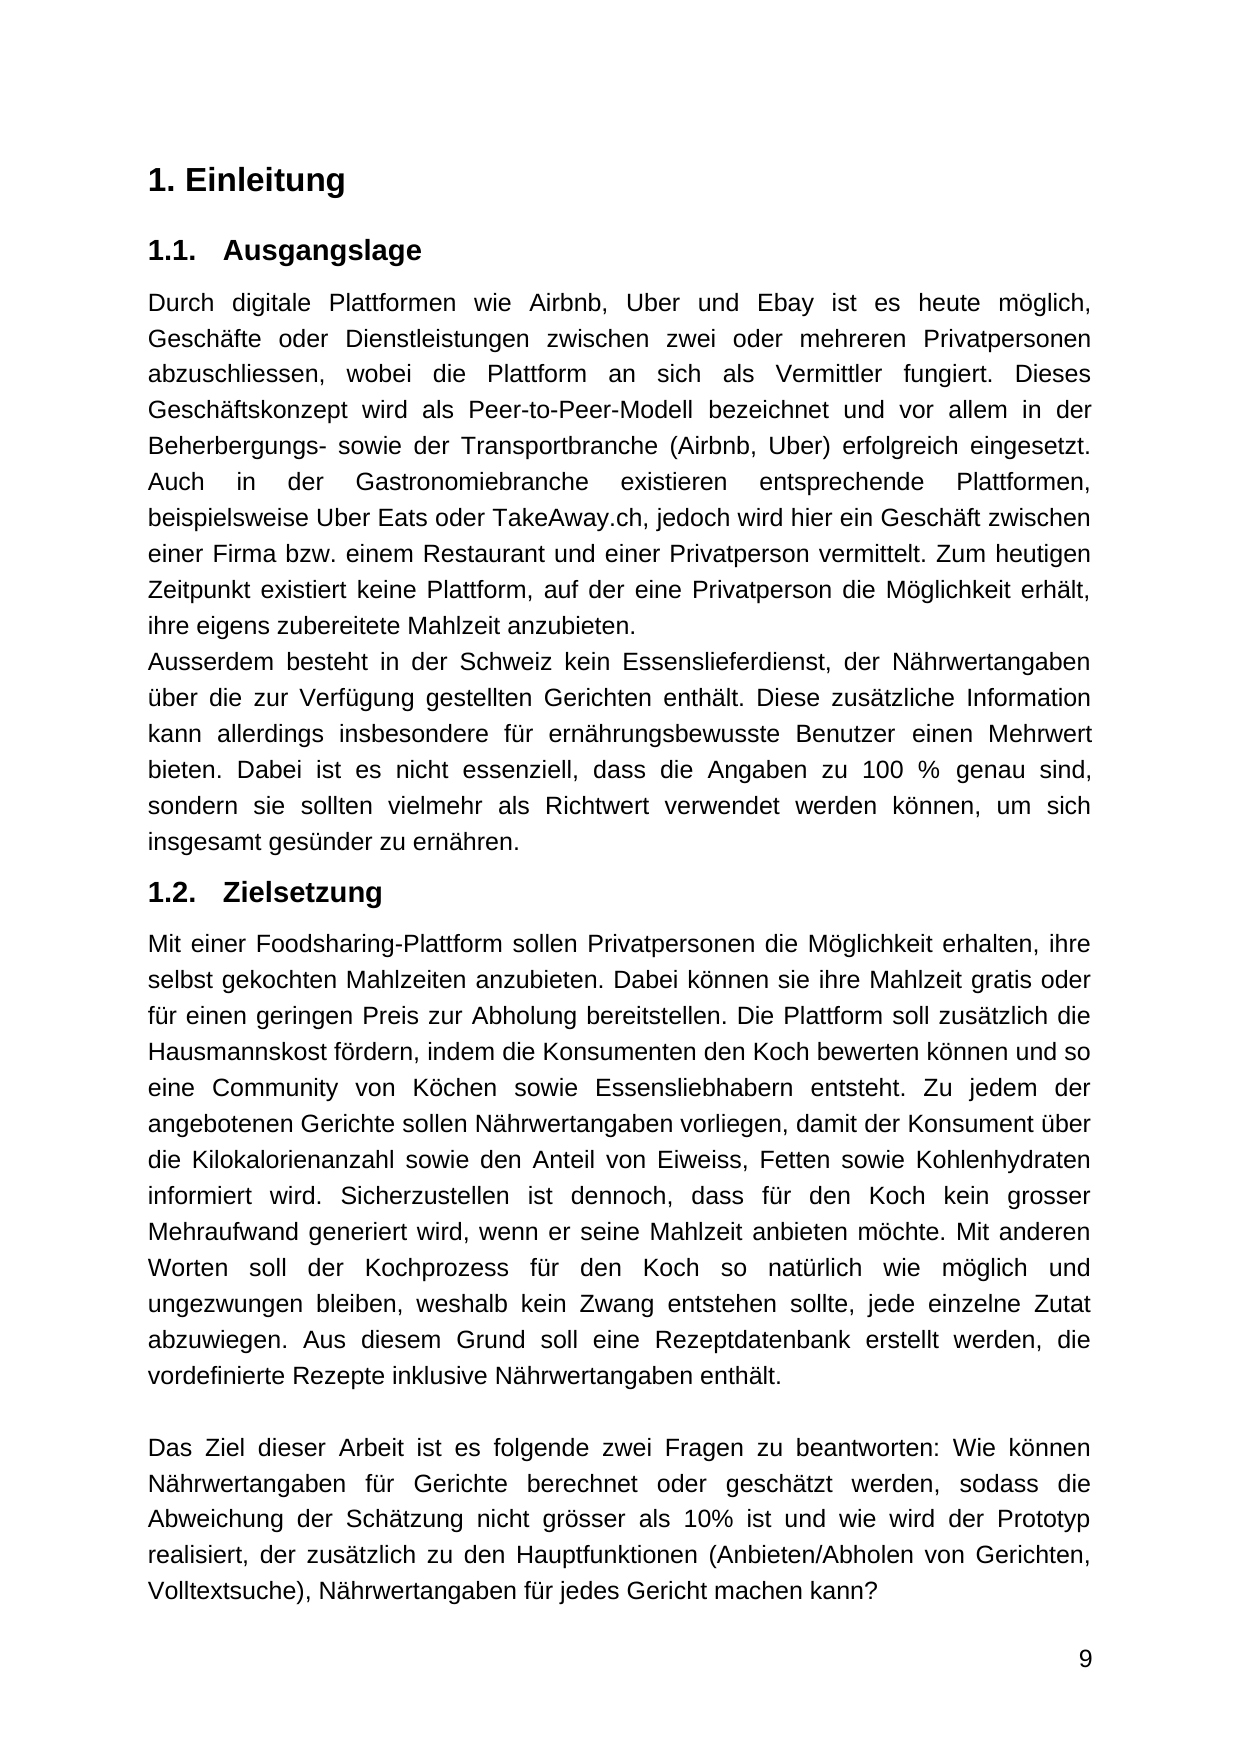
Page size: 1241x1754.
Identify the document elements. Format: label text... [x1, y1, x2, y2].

subtitle Einleitung [148, 160, 1092, 199]
subtitle Zielsetzung [148, 875, 1092, 909]
text Mit einer Foodsharing-Plattform sollen Privatpersonen die Möglichkeit erhalten, ihre selbst gekochten Mahlzeiten anzubieten. Dabei können sie ihre Mahlzeit gratis oder für einen geringen Preis zur Abholung bereitstellen. Die Plattform soll zusätzlich die Hausmannskost fördern, indem die Konsumenten den Koch bewerten können und so eine Community von Köchen sowie Essensliebhabern entsteht. Zu jedem der angebotenen Gerichte sollen Nährwertangaben vorliegen, damit der Konsument über die Kilokalorienanzahl sowie den Anteil von Eiweiss, Fetten sowie Kohlenhydraten informiert wird. Sicherzustellen ist dennoch, dass für den Koch kein grosser Mehraufwand generiert wird, wenn er seine Mahlzeit anbieten möchte. Mit anderen Worten soll der Kochprozess für den Koch so natürlich wie möglich und ungezwungen bleiben, weshalb kein Zwang entstehen sollte, jede einzelne Zutat abzuwiegen. Aus diesem Grund soll eine Rezeptdatenbank erstellt werden, die vordefinierte Rezepte inklusive Nährwertangaben enthält. [148, 929, 1092, 1389]
text Das Ziel dieser Arbeit ist es folgende zwei Fragen zu beantworten: Wie können Nährwertangaben für Gerichte berechnet oder geschätzt werden, sodass die Abweichung der Schätzung nicht grösser als 10% ist und wie wird der Prototyp realisiert, der zusätzlich zu den Hauptfunktionen (Anbieten/Abholen von Gerichten, Volltextsuche), Nährwertangaben für jedes Gericht machen kann? [148, 1433, 1092, 1605]
text Ausserdem besteht in der Schweiz kein Essenslieferdienst, der Nährwertangaben über die zur Verfügung gestellten Gerichten enthält. Diese zusätzliche Information kann allerdings insbesondere für ernährungsbewusste Benutzer einen Mehrwert bieten. Dabei ist es nicht essenziell, dass die Angaben zu 100 % genau sind, sondern sie sollten vielmehr als Richtwert verwendet werden können, um sich insgesamt gesünder zu ernähren. [148, 647, 1092, 855]
subtitle Ausgangslage [148, 233, 1092, 267]
text Durch digitale Plattformen wie Airbnb, Uber und Ebay ist es heute möglich, Geschäfte oder Dienstleistungen zwischen zwei oder mehreren Privatpersonen abzuschliessen, wobei die Plattform an sich als Vermittler fungiert. Dieses Geschäftskonzept wird als Peer-to-Peer-Modell bezeichnet und vor allem in der Beherbergungs- sowie der Transportbranche (Airbnb, Uber) erfolgreich eingesetzt. Auch in der Gastronomiebranche existieren entsprechende Plattformen, beispielsweise Uber Eats oder TakeAway.ch, jedoch wird hier ein Geschäft zwischen einer Firma bzw. einem Restaurant und einer Privatperson vermittelt. Zum heutigen Zeitpunkt existiert keine Plattform, auf der eine Privatperson die Möglichkeit erhält, ihre eigens zubereitete Mahlzeit anzubieten. [148, 288, 1092, 640]
